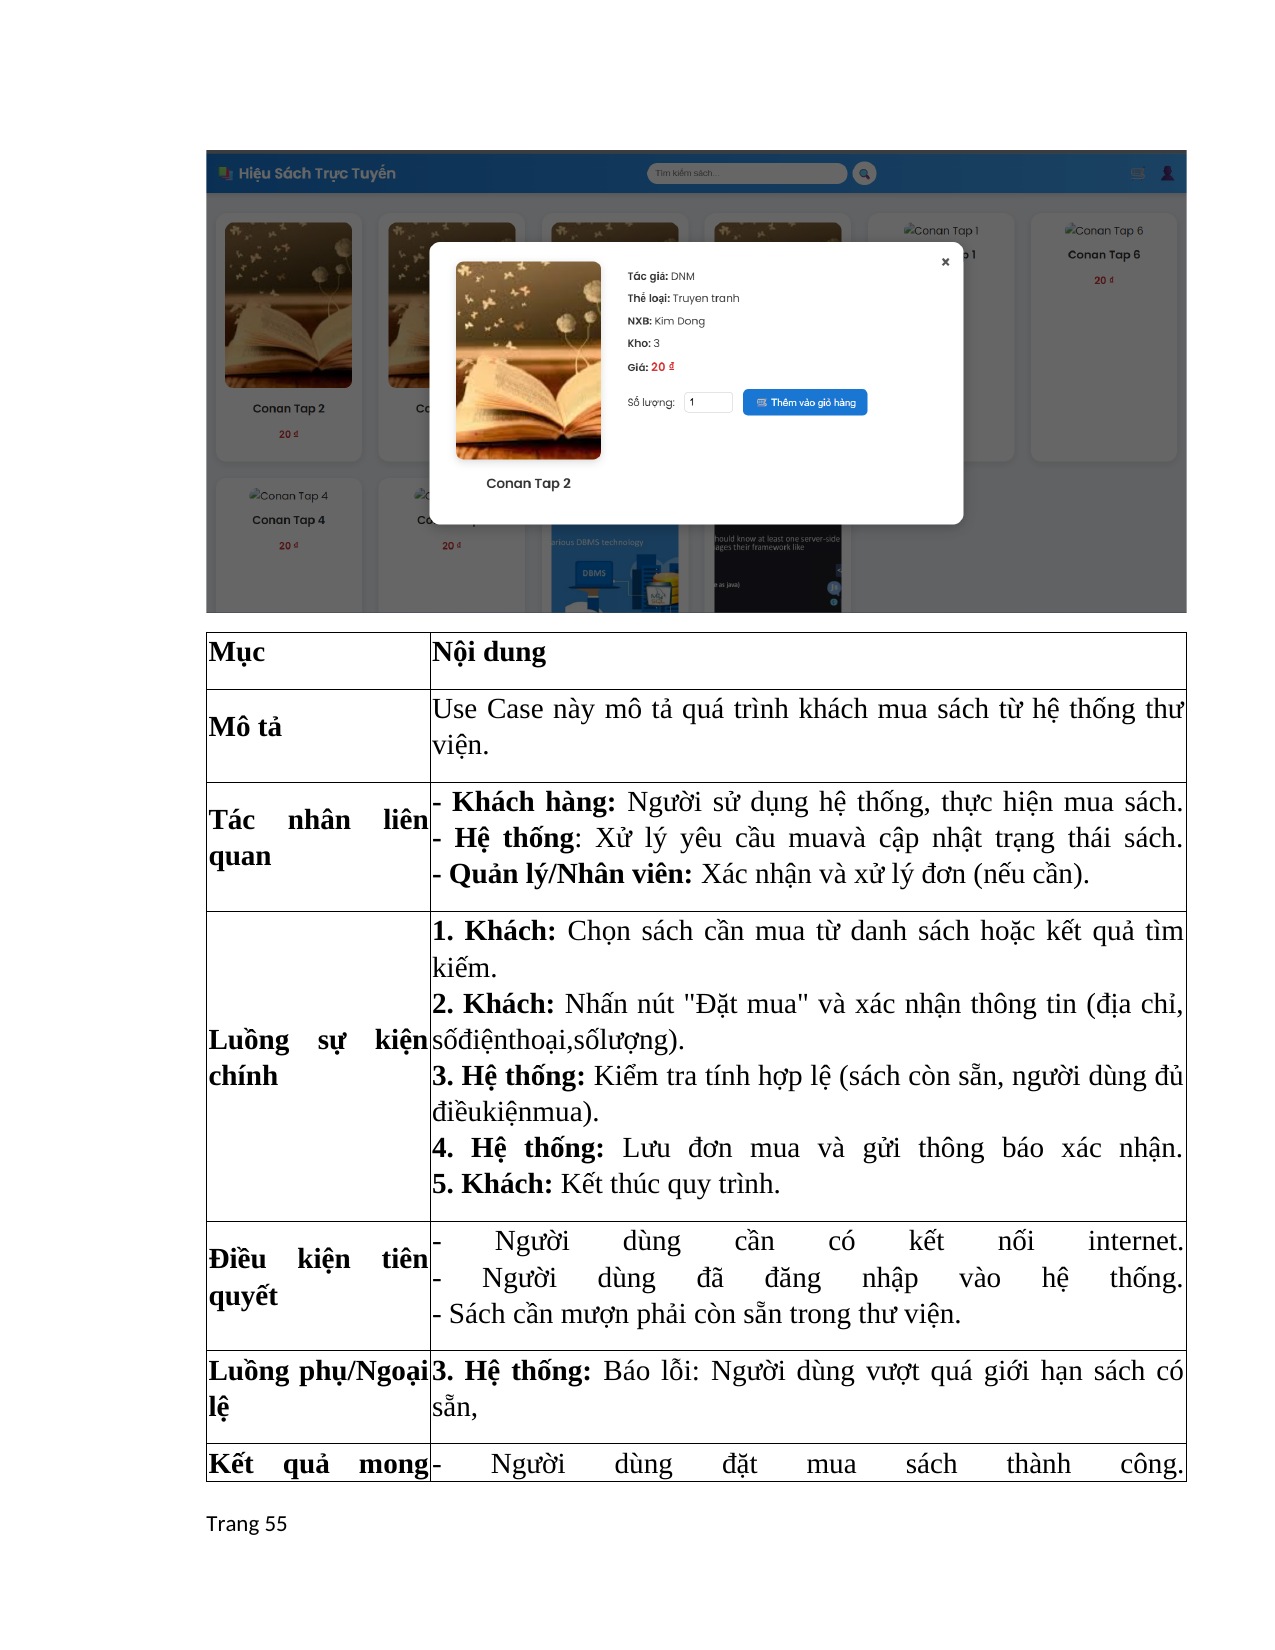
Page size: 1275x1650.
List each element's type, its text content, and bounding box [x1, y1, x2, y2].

table_cell Luồng sự kiện chính [207, 912, 430, 1221]
table_cell 1. Khách: Chọn sách cần mua từ danh sách hoặc kết quả tìm kiếm. 2. Khách: Nhấn nút "Đặt mua" và xác nhận thông tin (địa chỉ, sốđiệnthoại,sốlượng). 3. Hệ thống: Kiểm tra tính hợp lệ (sách còn sẵn, người dùng đủ điềukiệnmua). 4. Hệ thống: Lưu đơn mua và gửi thông báo xác nhận. 5. Khách: Kết thúc quy trình. [431, 912, 1186, 1221]
picture [206, 150, 1187, 613]
table_cell - Khách hàng: Người sử dụng hệ thống, thực hiện mua sách. - Hệ thống: Xử lý yêu cầu muavà cập nhật trạng thái sách. - Quản lý/Nhân viên: Xác nhận và xử lý đơn (nếu cần). [431, 783, 1186, 911]
table_header Mục [207, 633, 430, 688]
table_cell Tác nhân liên quan [207, 783, 430, 911]
table_cell Điều kiện tiên quyết [207, 1222, 430, 1350]
table_cell Kết quả mong đợi [207, 1444, 430, 1481]
table_cell Mô tả [207, 690, 430, 782]
table_cell 3. Hệ thống: Báo lỗi: Người dùng vượt quá giới hạn sách có sẵn, [431, 1351, 1186, 1443]
table_cell Use Case này mô tả quá trình khách mua sách từ hệ thống thư viện. [431, 690, 1186, 782]
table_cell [431, 1444, 1186, 1481]
table_cell Luồng phụ/Ngoại lệ [207, 1351, 430, 1443]
table_header Nội dung [431, 633, 1186, 688]
table_cell - Người dùng cần có kết nối internet. - Người dùng đã đăng nhập vào hệ thống. - Sách cần mượn phải còn sẵn trong thư viện. [431, 1222, 1186, 1350]
